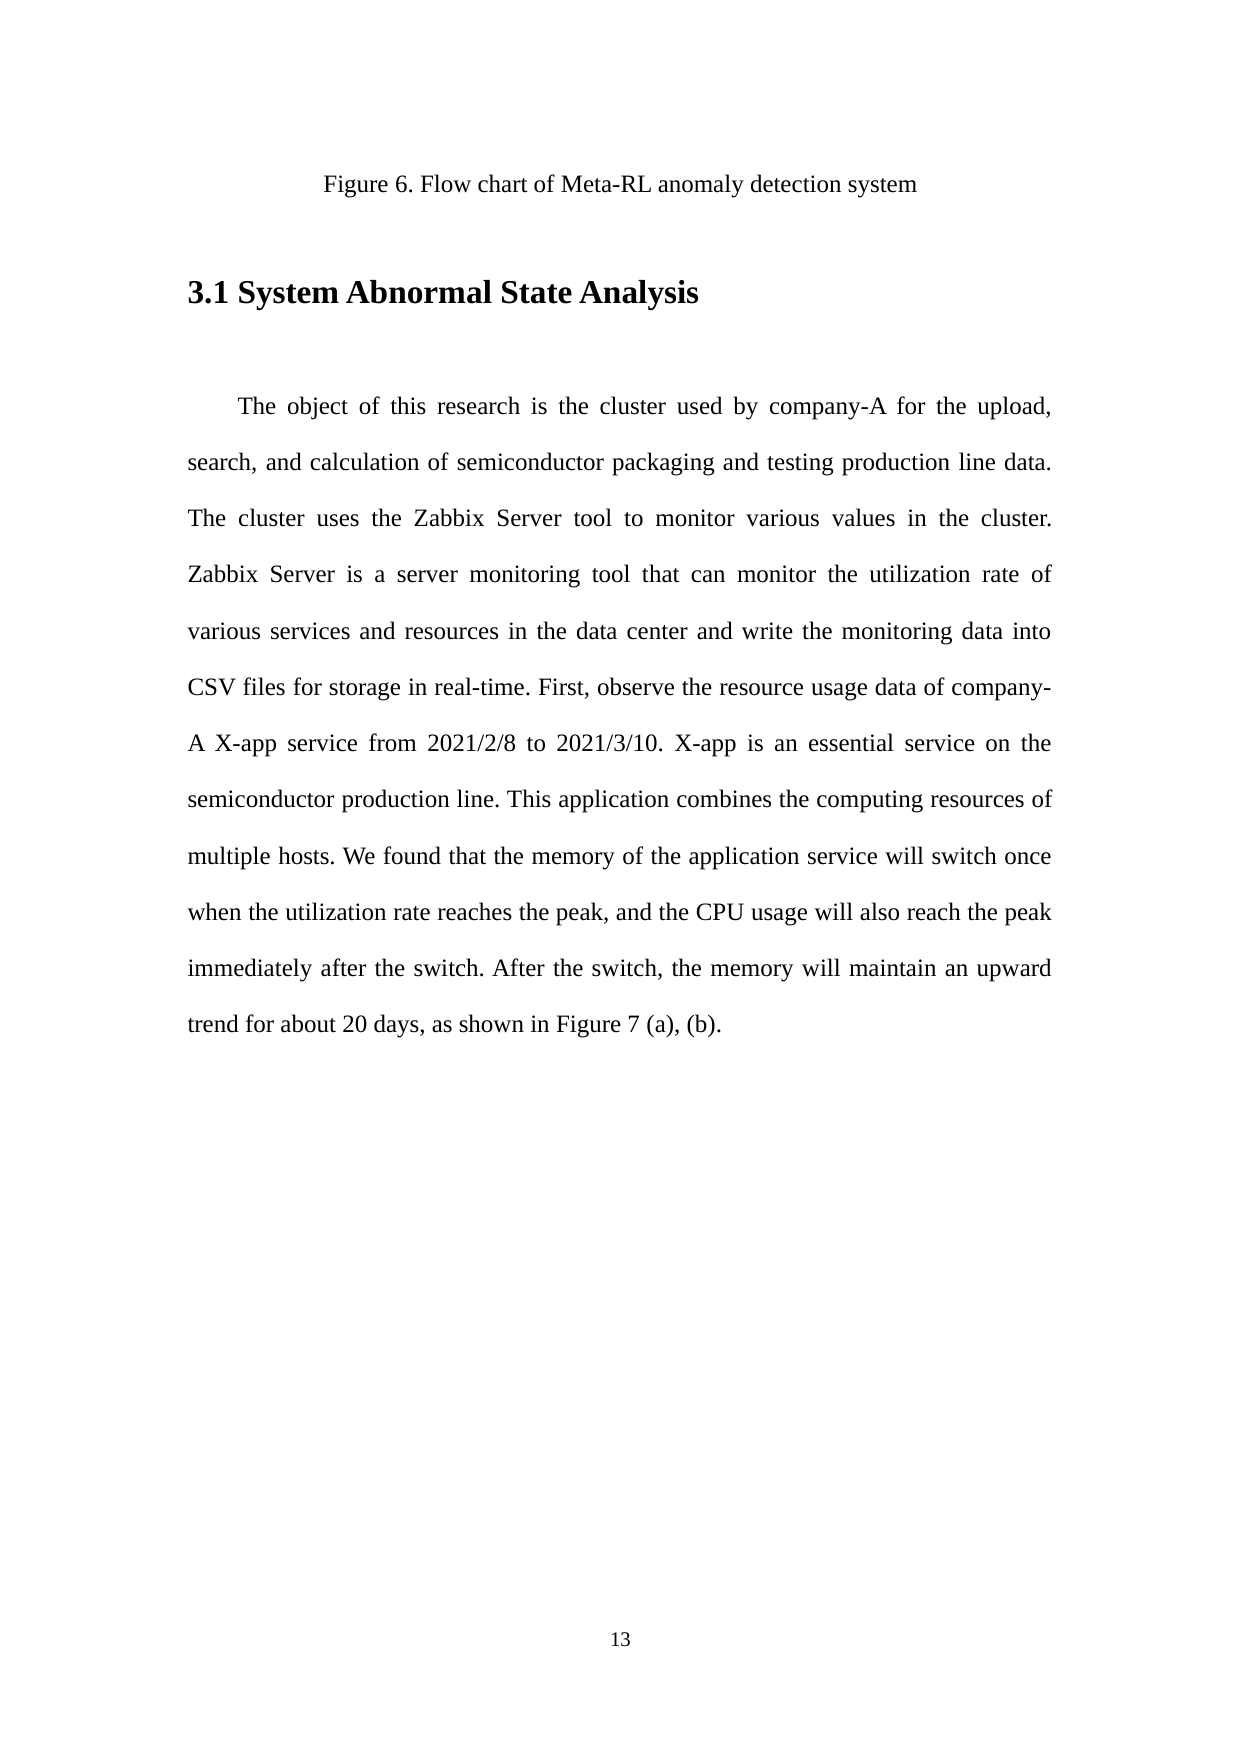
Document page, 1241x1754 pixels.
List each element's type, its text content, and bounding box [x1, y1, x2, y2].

text The object of this research is the cluster used by company-A for the upload, search, and calculation of semiconductor packaging and testing production line data. The cluster uses the Zabbix Server tool to monitor various values in the cluster. Zabbix Server is a server monitoring tool that can monitor the utilization rate of various services and resources in the data center and write the monitoring data into CSV files for storage in real-time. First, observe the resource usage data of company-A X-app service from 2021/2/8 to 2021/3/10. X-app is an essential service on the semiconductor production line. This application combines the computing resources of multiple hosts. We found that the memory of the application service will switch once when the utilization rate reaches the peak, and the CPU usage will also reach the peak immediately after the switch. After the switch, the memory will maintain an upward trend for about 20 days, as shown in Figure 7 (a), (b). [187, 386, 1053, 1043]
subtitle 3.1 System Abnormal State Analysis [187, 254, 1053, 329]
